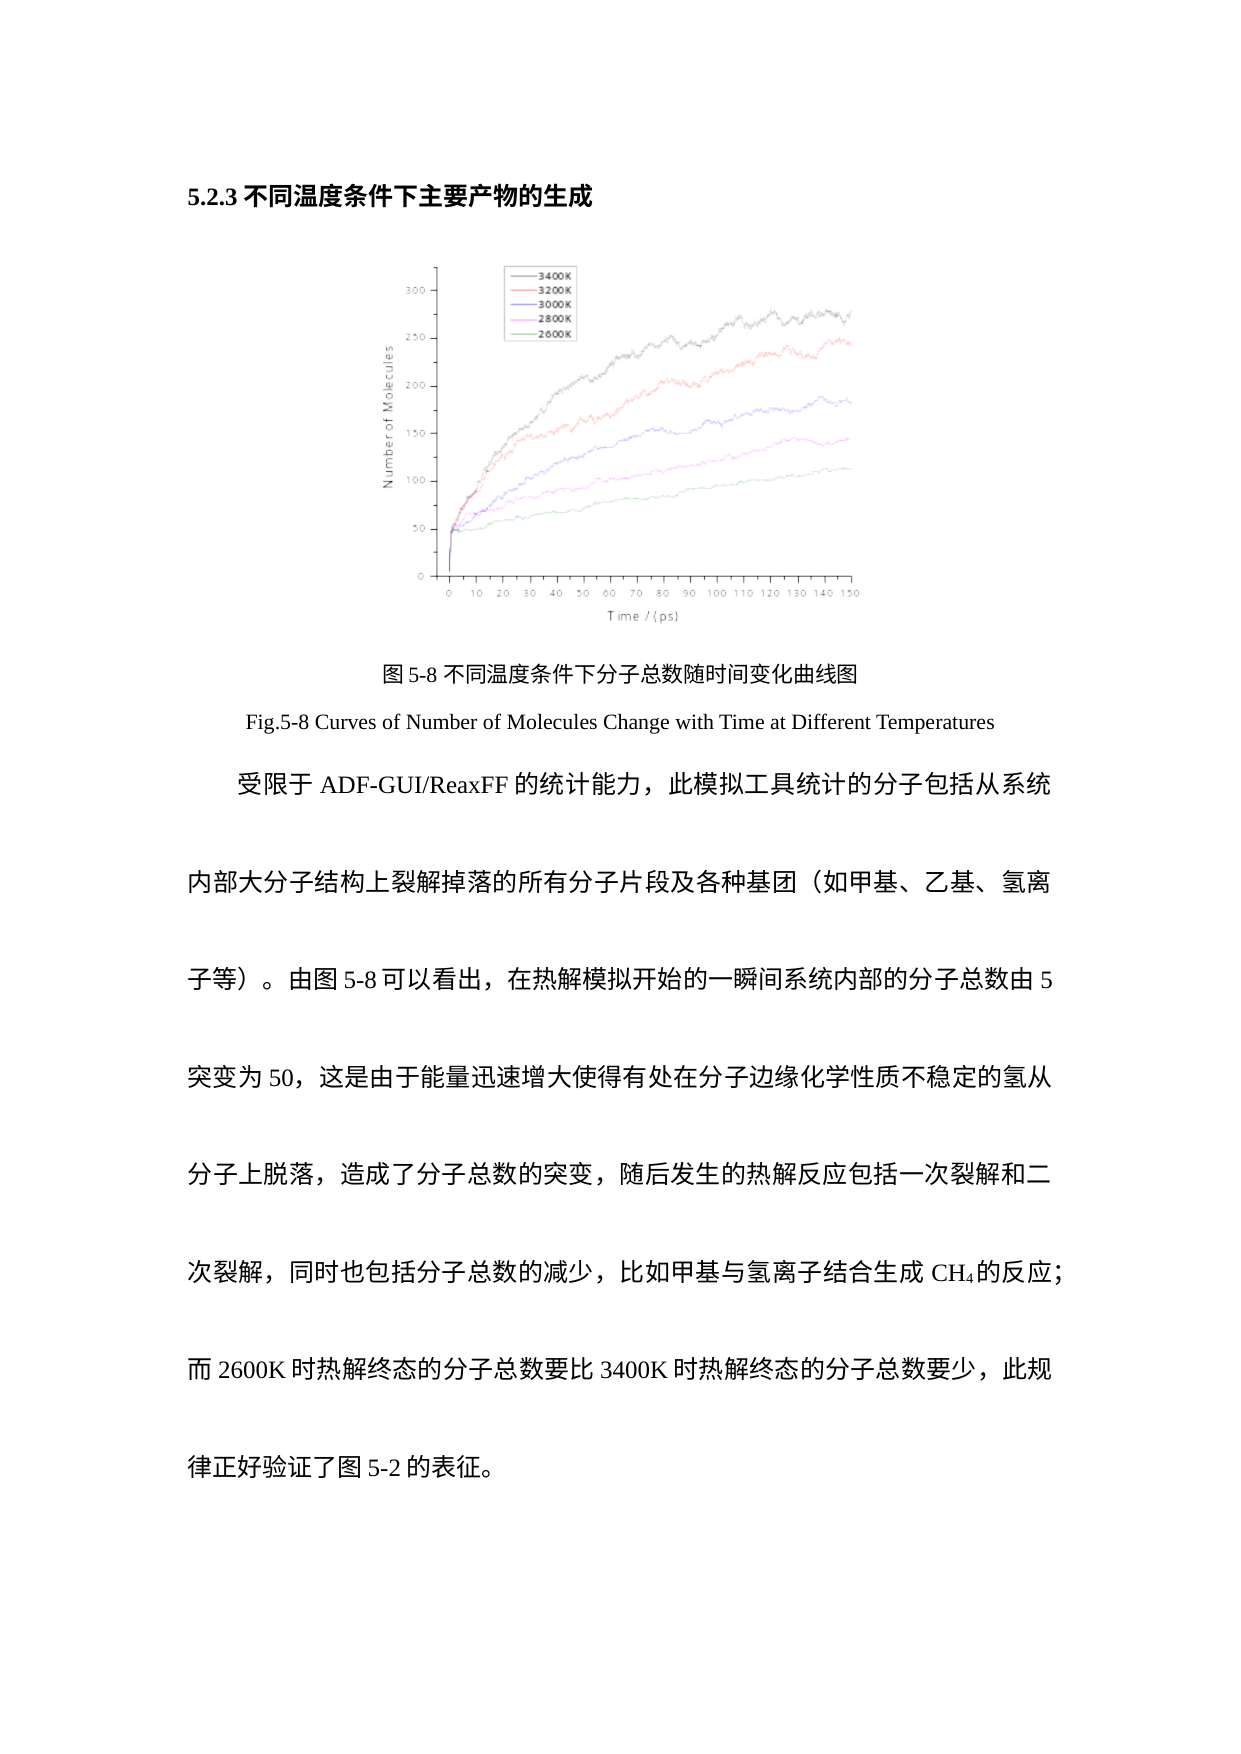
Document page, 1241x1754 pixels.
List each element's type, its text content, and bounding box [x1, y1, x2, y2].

text 受限于ADF-GUI/ReaxFF的统计能力，此模拟工具统计的分子包括从系统内部大分子结构上裂解掉落的所有分子片段及各种基团（如甲基、乙基、氢离子等）。由图5-8可以看出，在热解模拟开始的一瞬间系统内部的分子总数由5突变为50，这是由于能量迅速增大使得有处在分子边缘化学性质不稳定的氢从分子上脱落，造成了分子总数的突变，随后发生的热解反应包括一次裂解和二次裂解，同时也包括分子总数的减少，比如甲基与氢离子结合生成CH4的反应；而2600K时热解终态的分子总数要比3400K时热解终态的分子总数要少，此规律正好验证了图5-2的表征。 [187, 750, 1053, 1498]
text 5.2.3 不同温度条件下主要产物的生成 [187, 162, 1053, 227]
text 图5-8 不同温度条件下分子总数随时间变化曲线图 [187, 657, 1053, 689]
text Fig.5-8 Curves of Number of Molecules Change with Time at Different Temperatures [187, 705, 1053, 738]
